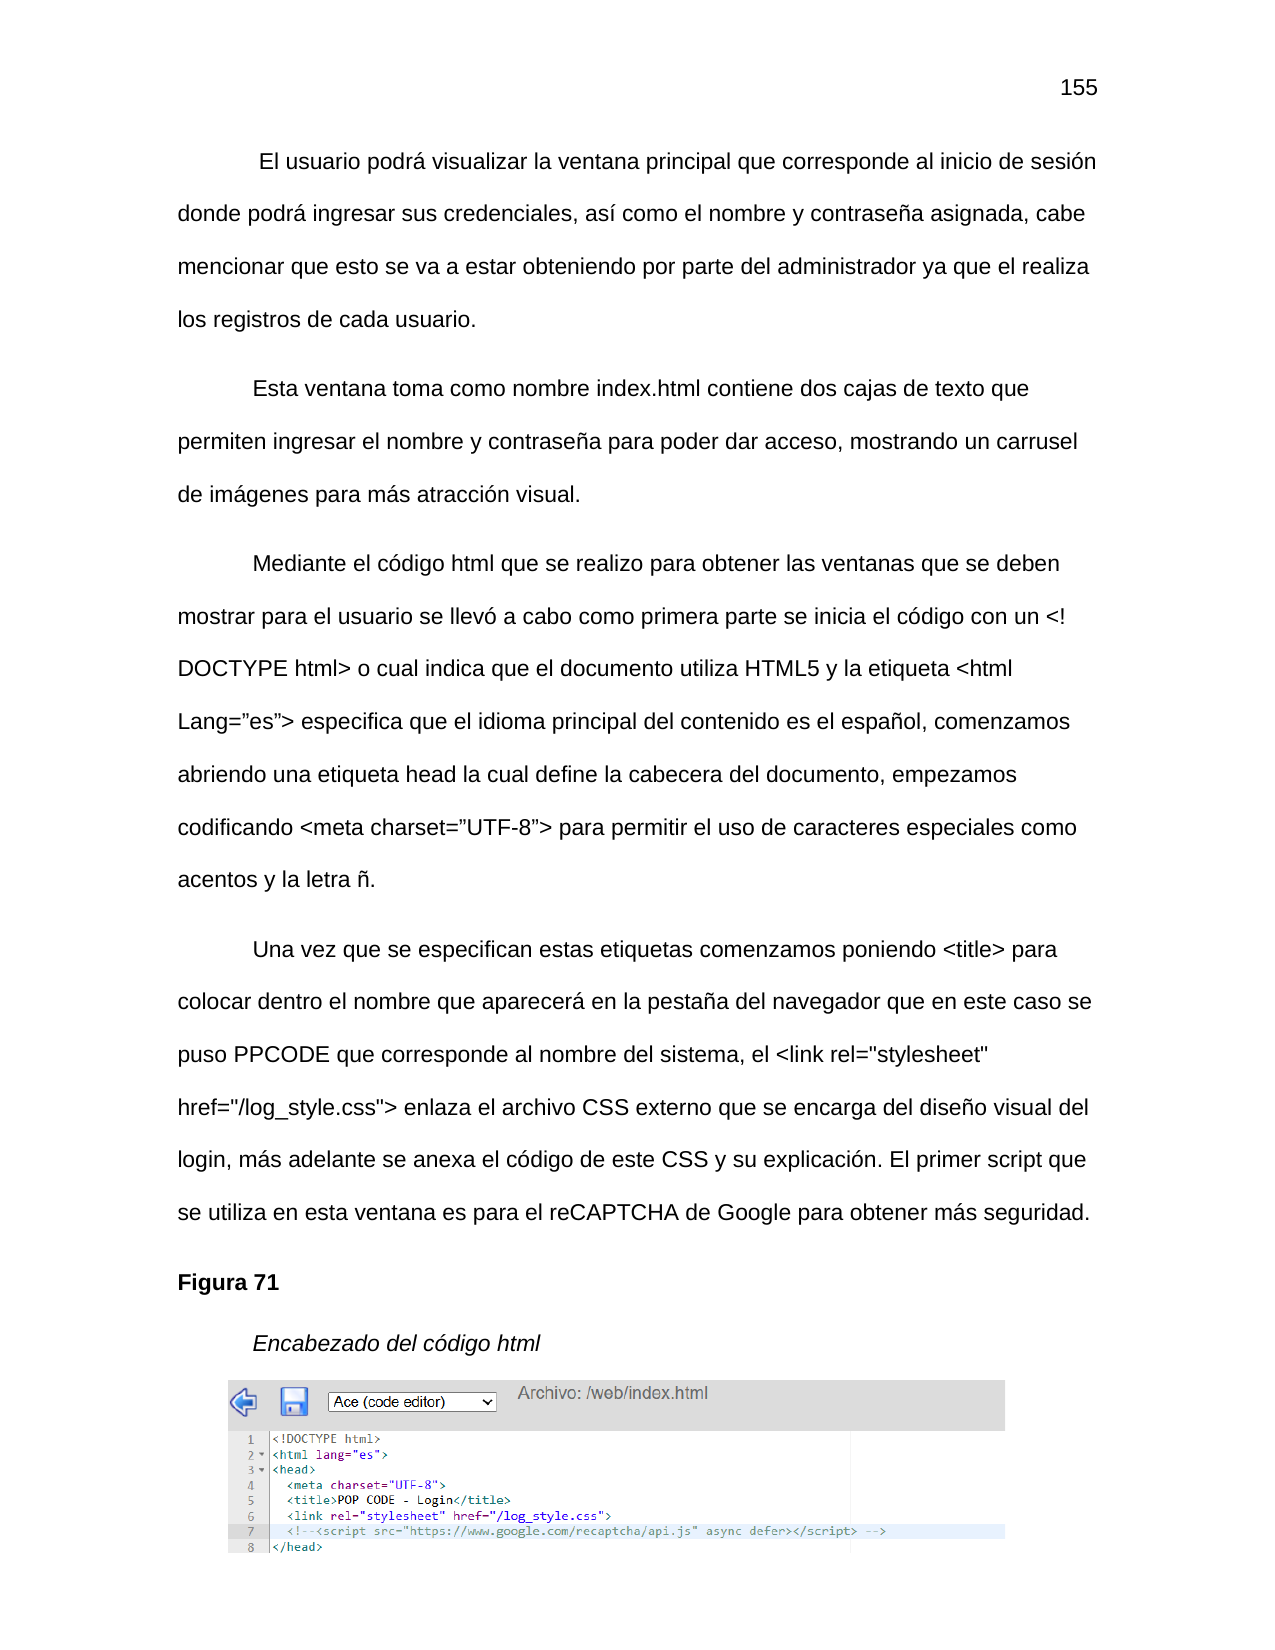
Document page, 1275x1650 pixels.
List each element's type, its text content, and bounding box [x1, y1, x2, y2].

text Encabezado del código html [177, 1329, 1098, 1356]
text Mediante el código html que se realizo para obtener las ventanas que se deben mostrar para el usuario se llevó a cabo como primera parte se inicia el código con un <!DOCTYPE html> o cual indica que el documento utiliza HTML5 y la etiqueta <html Lang=”es”> especifica que el idioma principal del contenido es el español, comenzamos abriendo una etiqueta head la cual define la cabecera del documento, empezamos codificando <meta charset=”UTF-8”> para permitir el uso de caracteres especiales como acentos y la letra ñ. [177, 550, 1098, 893]
text El usuario podrá visualizar la ventana principal que corresponde al inicio de sesión donde podrá ingresar sus credenciales, así como el nombre y contraseña asignada, cabe mencionar que esto se va a estar obteniendo por parte del administrador ya que el realiza los registros de cada usuario. [177, 148, 1098, 332]
picture [228, 1380, 1006, 1553]
text Esta ventana toma como nombre index.html contiene dos cajas de texto que permiten ingresar el nombre y contraseña para poder dar acceso, mostrando un carrusel de imágenes para más atracción visual. [177, 375, 1098, 507]
title Figura 71 [177, 1268, 1098, 1295]
text Una vez que se especifican estas etiquetas comenzamos poniendo <title> para colocar dentro el nombre que aparecerá en la pestaña del navegador que en este caso se puso PPCODE que corresponde al nombre del sistema, el <link rel="stylesheet" href="/log_style.css"> enlaza el archivo CSS externo que se encarga del diseño visual del login, más adelante se anexa el código de este CSS y su explicación. El primer script que se utiliza en esta ventana es para el reCAPTCHA de Google para obtener más seguridad. [177, 936, 1098, 1226]
